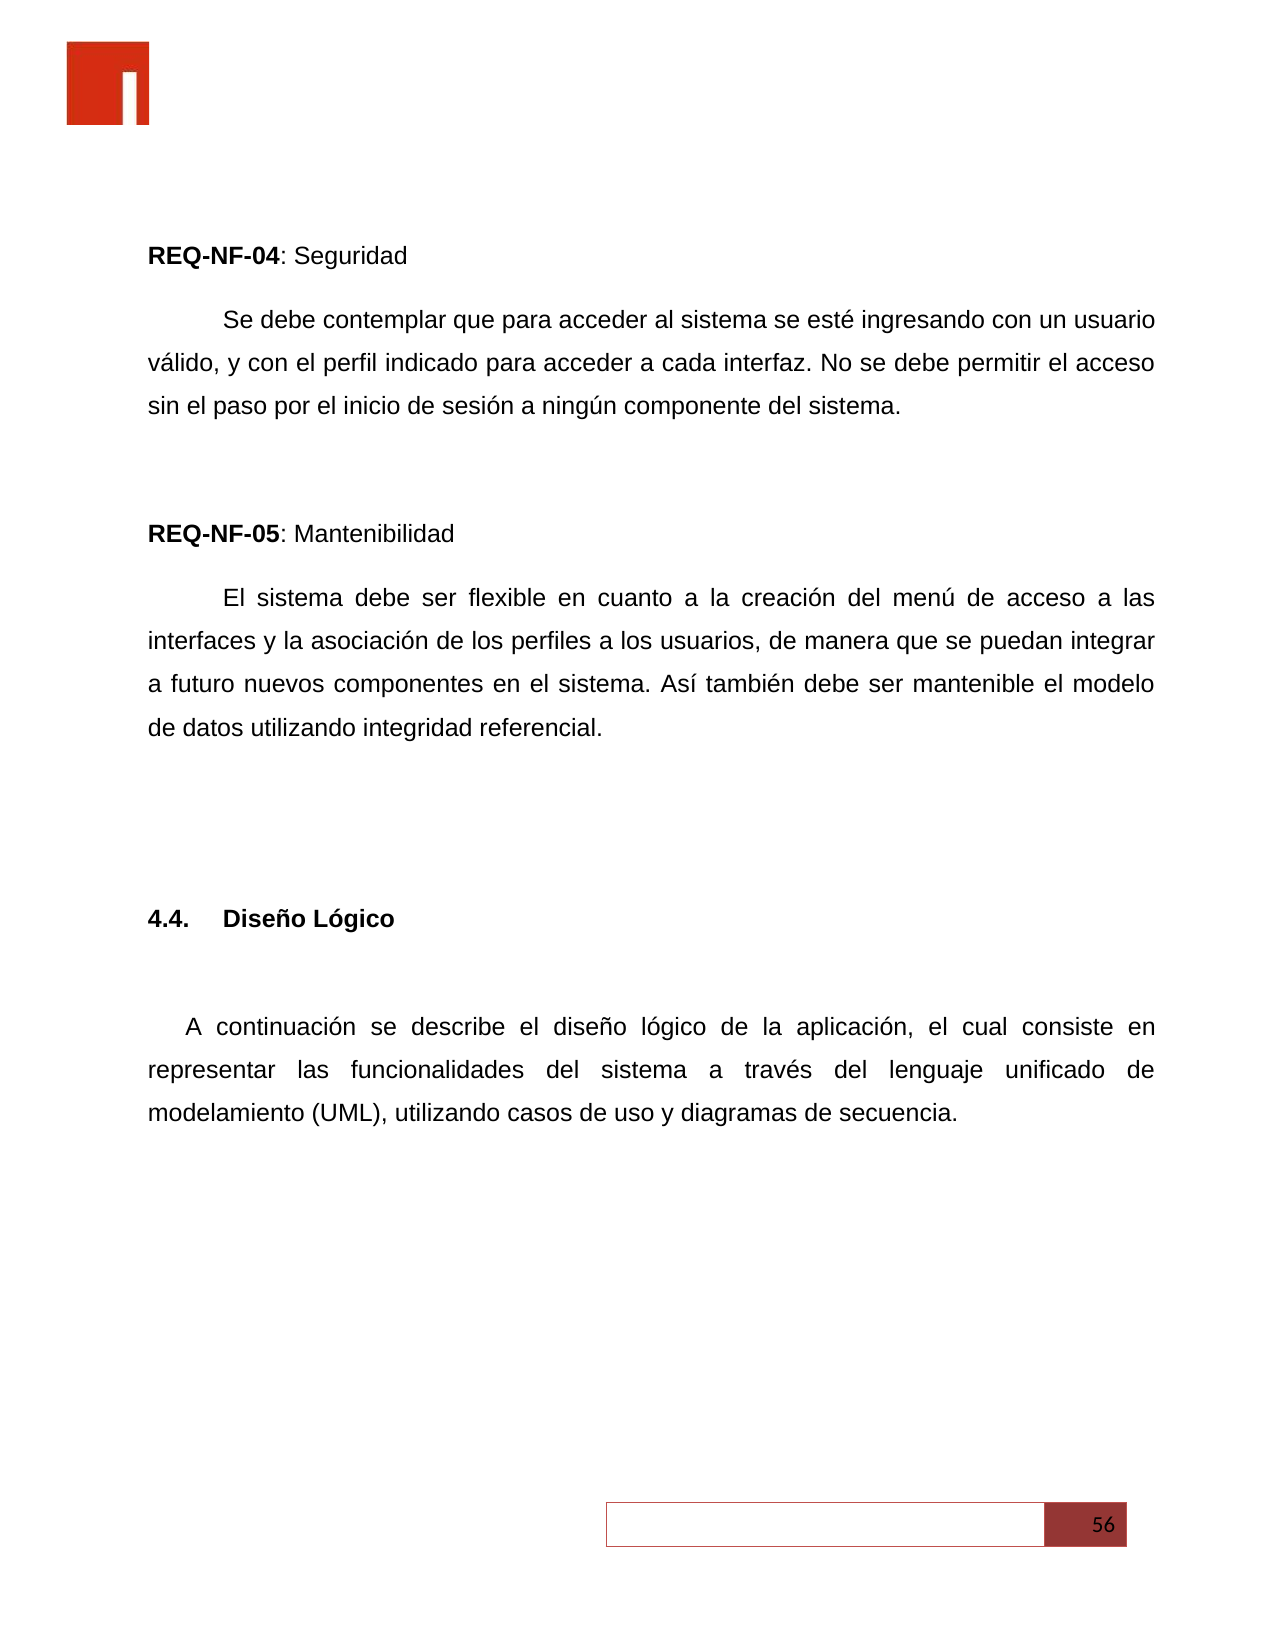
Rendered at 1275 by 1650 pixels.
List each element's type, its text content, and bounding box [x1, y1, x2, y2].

text REQ-NF-04: Seguridad [148, 241, 1157, 270]
text A continuación se describe el diseño lógico de la aplicación, el cual consiste en representar las funcionalidades del sistema a través del lenguaje unificado de modelamiento (UML), utilizando casos de uso y diagramas de secuencia. [148, 1012, 1157, 1127]
text REQ-NF-05: Mantenibilidad [148, 519, 1157, 548]
text El sistema debe ser flexible en cuanto a la creación del menú de acceso a las interfaces y la asociación de los perfiles a los usuarios, de manera que se puedan integrar a futuro nuevos componentes en el sistema. Así también debe ser mantenible el modelo de datos utilizando integridad referencial. [148, 583, 1157, 741]
subtitle Diseño Lógico [148, 904, 1157, 933]
picture [66, 41, 150, 125]
text Se debe contemplar que para acceder al sistema se esté ingresando con un usuario válido, y con el perfil indicado para acceder a cada interfaz. No se debe permitir el acceso sin el paso por el inicio de sesión a ningún componente del sistema. [148, 305, 1157, 420]
